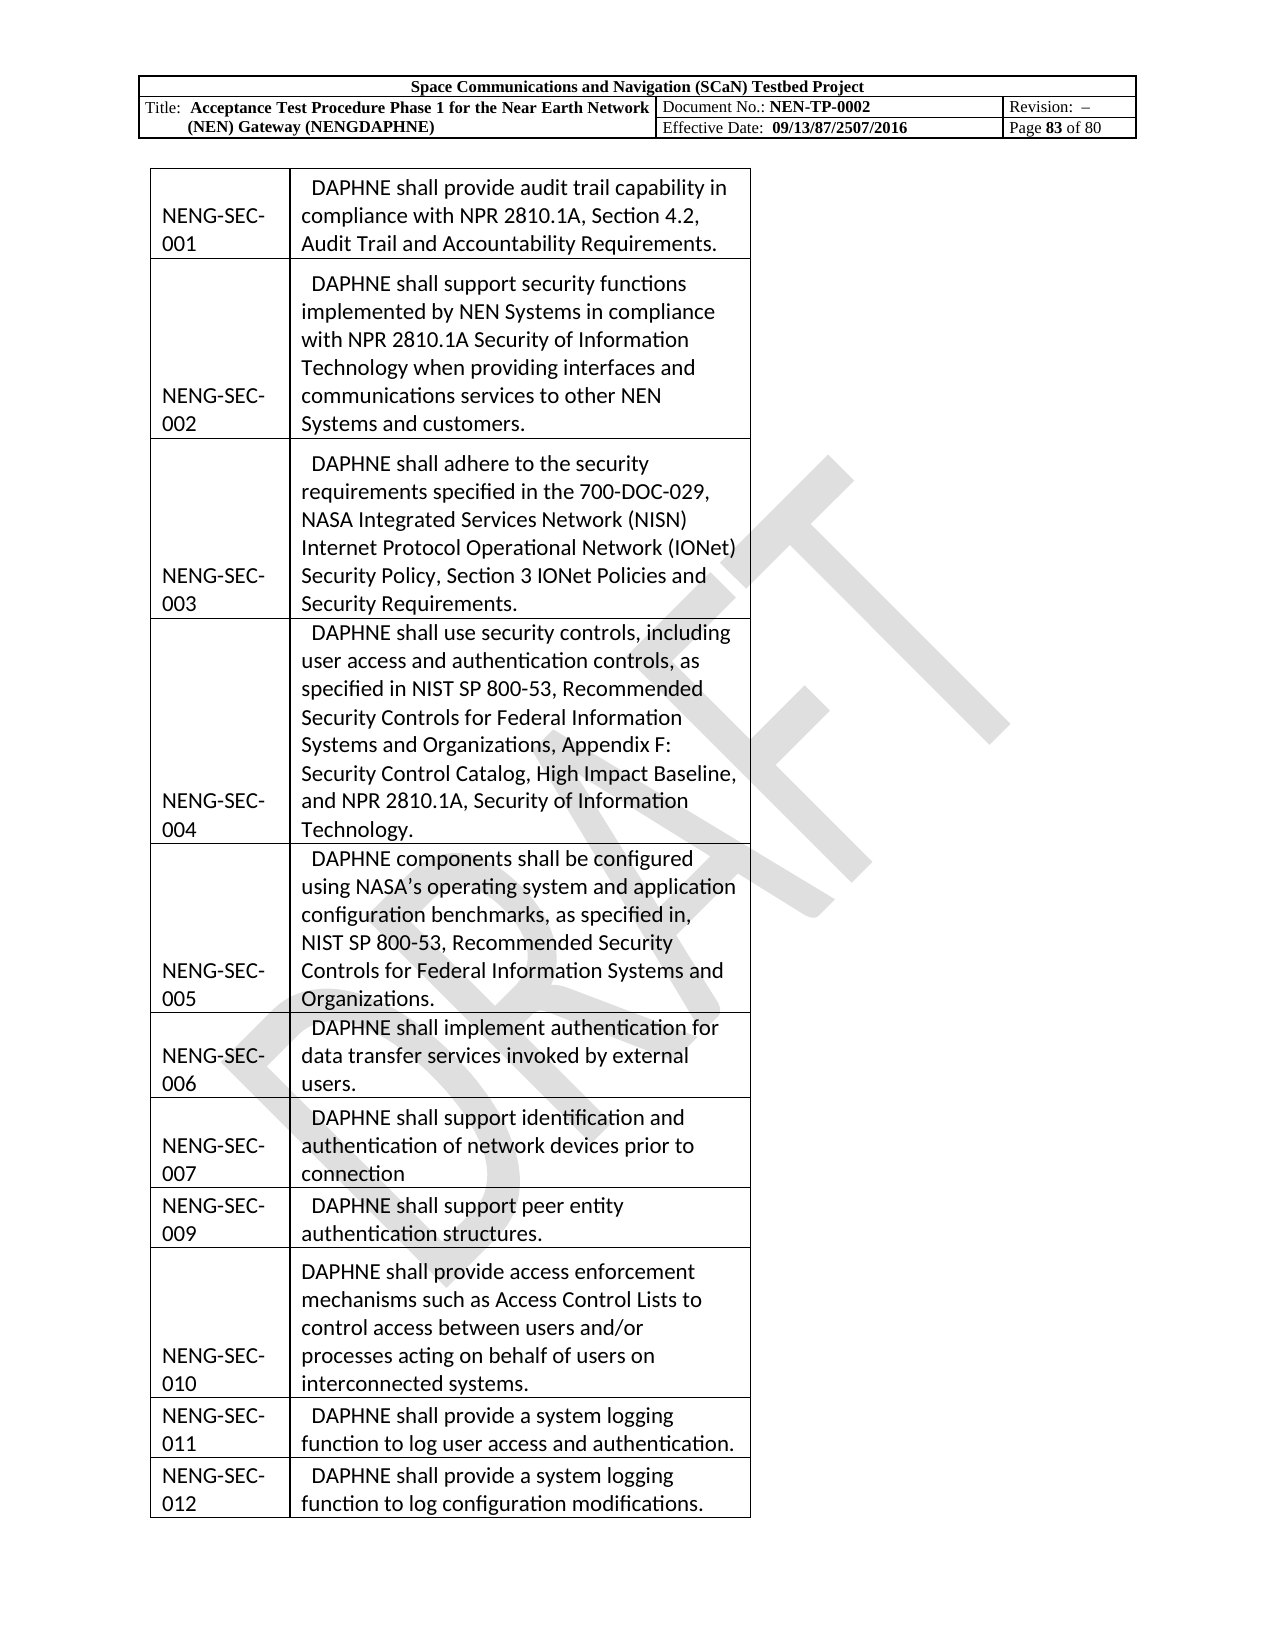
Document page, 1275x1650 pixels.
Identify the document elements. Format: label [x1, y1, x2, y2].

table_cell [151, 1188, 289, 1247]
table_cell [291, 1248, 750, 1397]
table_cell [151, 1398, 289, 1457]
table_cell [291, 1458, 750, 1517]
table_cell [151, 259, 289, 437]
table_cell [291, 259, 750, 437]
table_cell [151, 169, 289, 257]
table_cell [291, 844, 750, 1012]
table_cell [151, 1458, 289, 1517]
table_cell [291, 619, 750, 843]
table_cell [291, 1398, 750, 1457]
table_cell [151, 844, 289, 1012]
table_cell [291, 169, 750, 257]
table_cell [151, 619, 289, 843]
table_cell [151, 1248, 289, 1397]
table_cell [151, 1098, 289, 1187]
table_cell [291, 439, 750, 617]
table_cell [151, 439, 289, 617]
table_cell [151, 1013, 289, 1097]
table_cell [291, 1188, 750, 1247]
table_cell [291, 1098, 750, 1187]
table_cell [291, 1013, 750, 1097]
